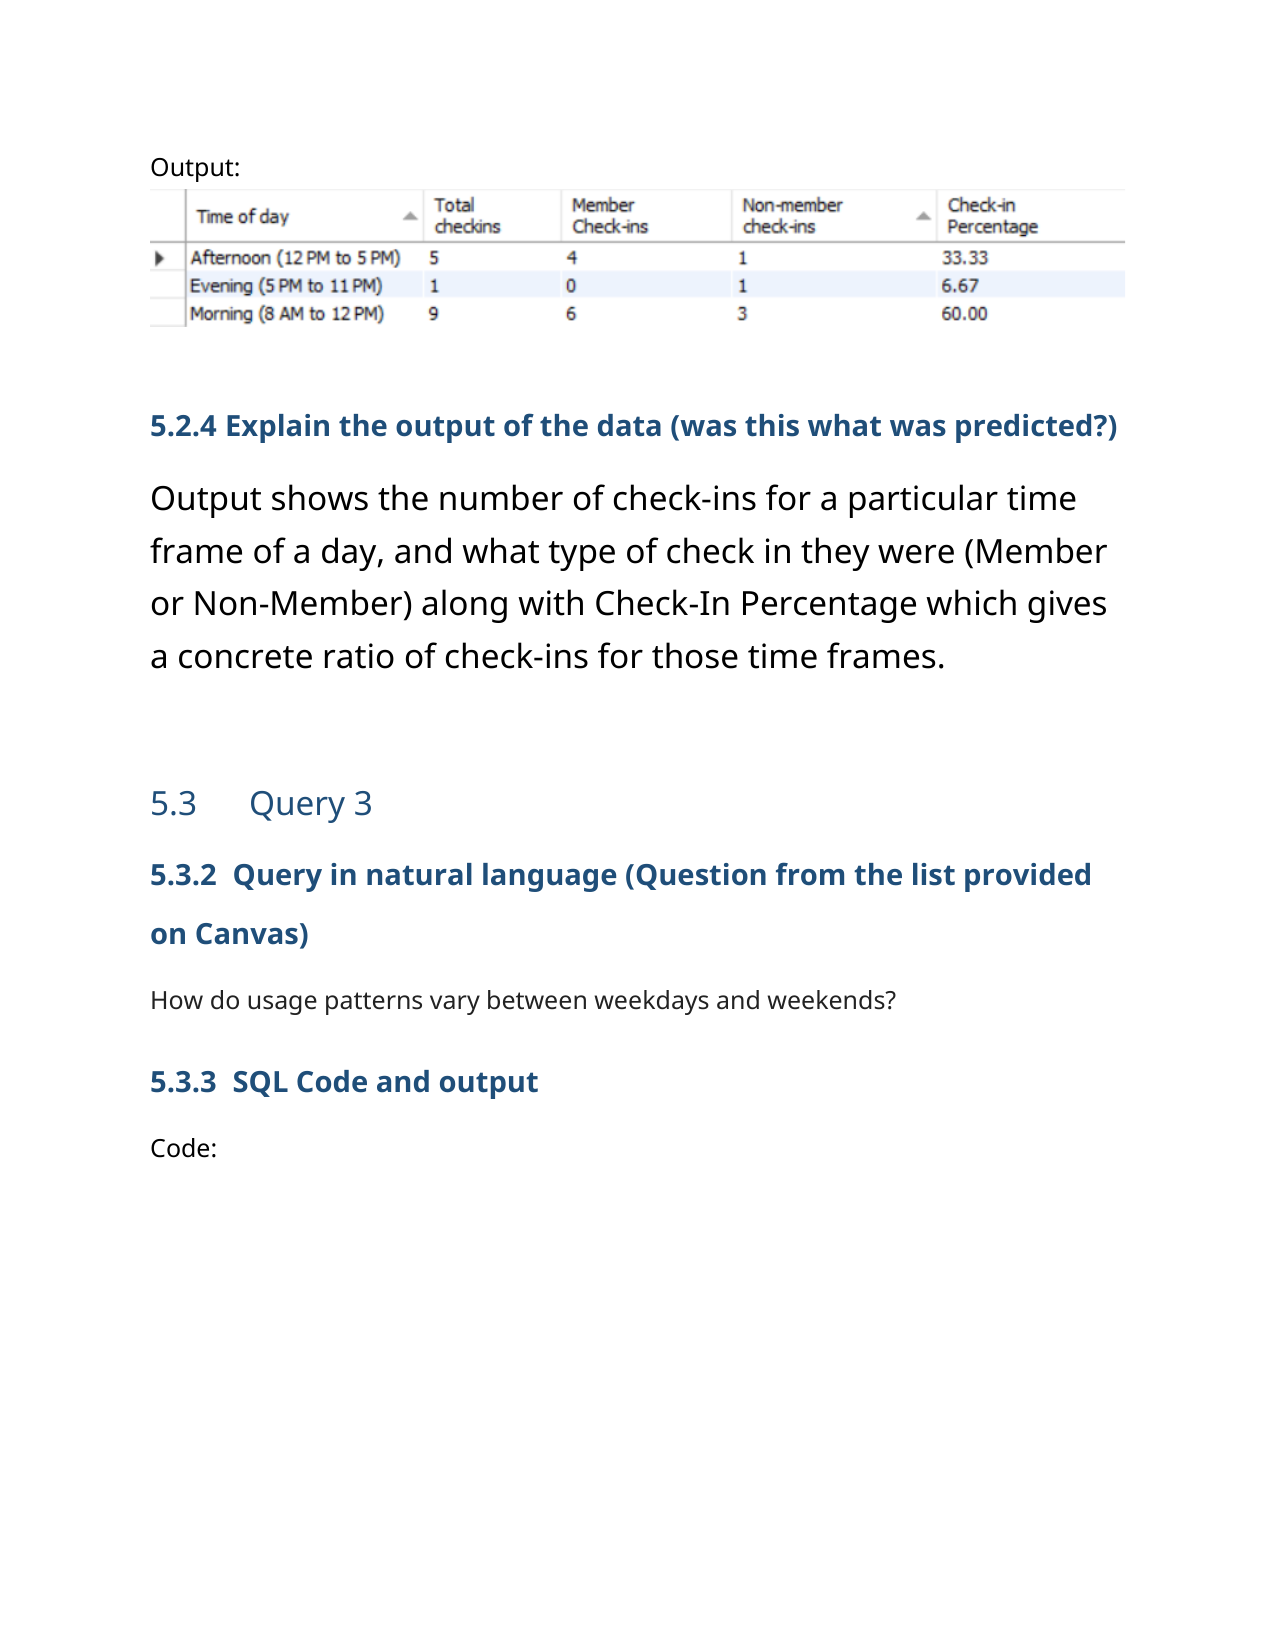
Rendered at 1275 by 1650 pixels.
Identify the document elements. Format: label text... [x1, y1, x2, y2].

subtitle 5.2.4 Explain the output of the data (was this what was predicted?) [150, 405, 1125, 445]
text How do usage patterns vary between weekdays and weekends? [150, 983, 1125, 1017]
subtitle 5.3.2 Query in natural language (Question from the list provided on Canvas) [150, 854, 1125, 953]
text Output: [150, 150, 1125, 189]
text Code: [150, 1131, 1125, 1165]
text Output shows the number of check-ins for a particular time frame of a day, and what type of check in they were (Member or Non-Member) along with Check-In Percentage which gives a concrete ratio of check-ins for those time frames. [150, 475, 1125, 678]
picture [150, 189, 1125, 327]
subtitle 5.3.3 SQL Code and output [150, 1061, 1125, 1101]
subtitle 5.3 Query 3 [150, 779, 1125, 825]
